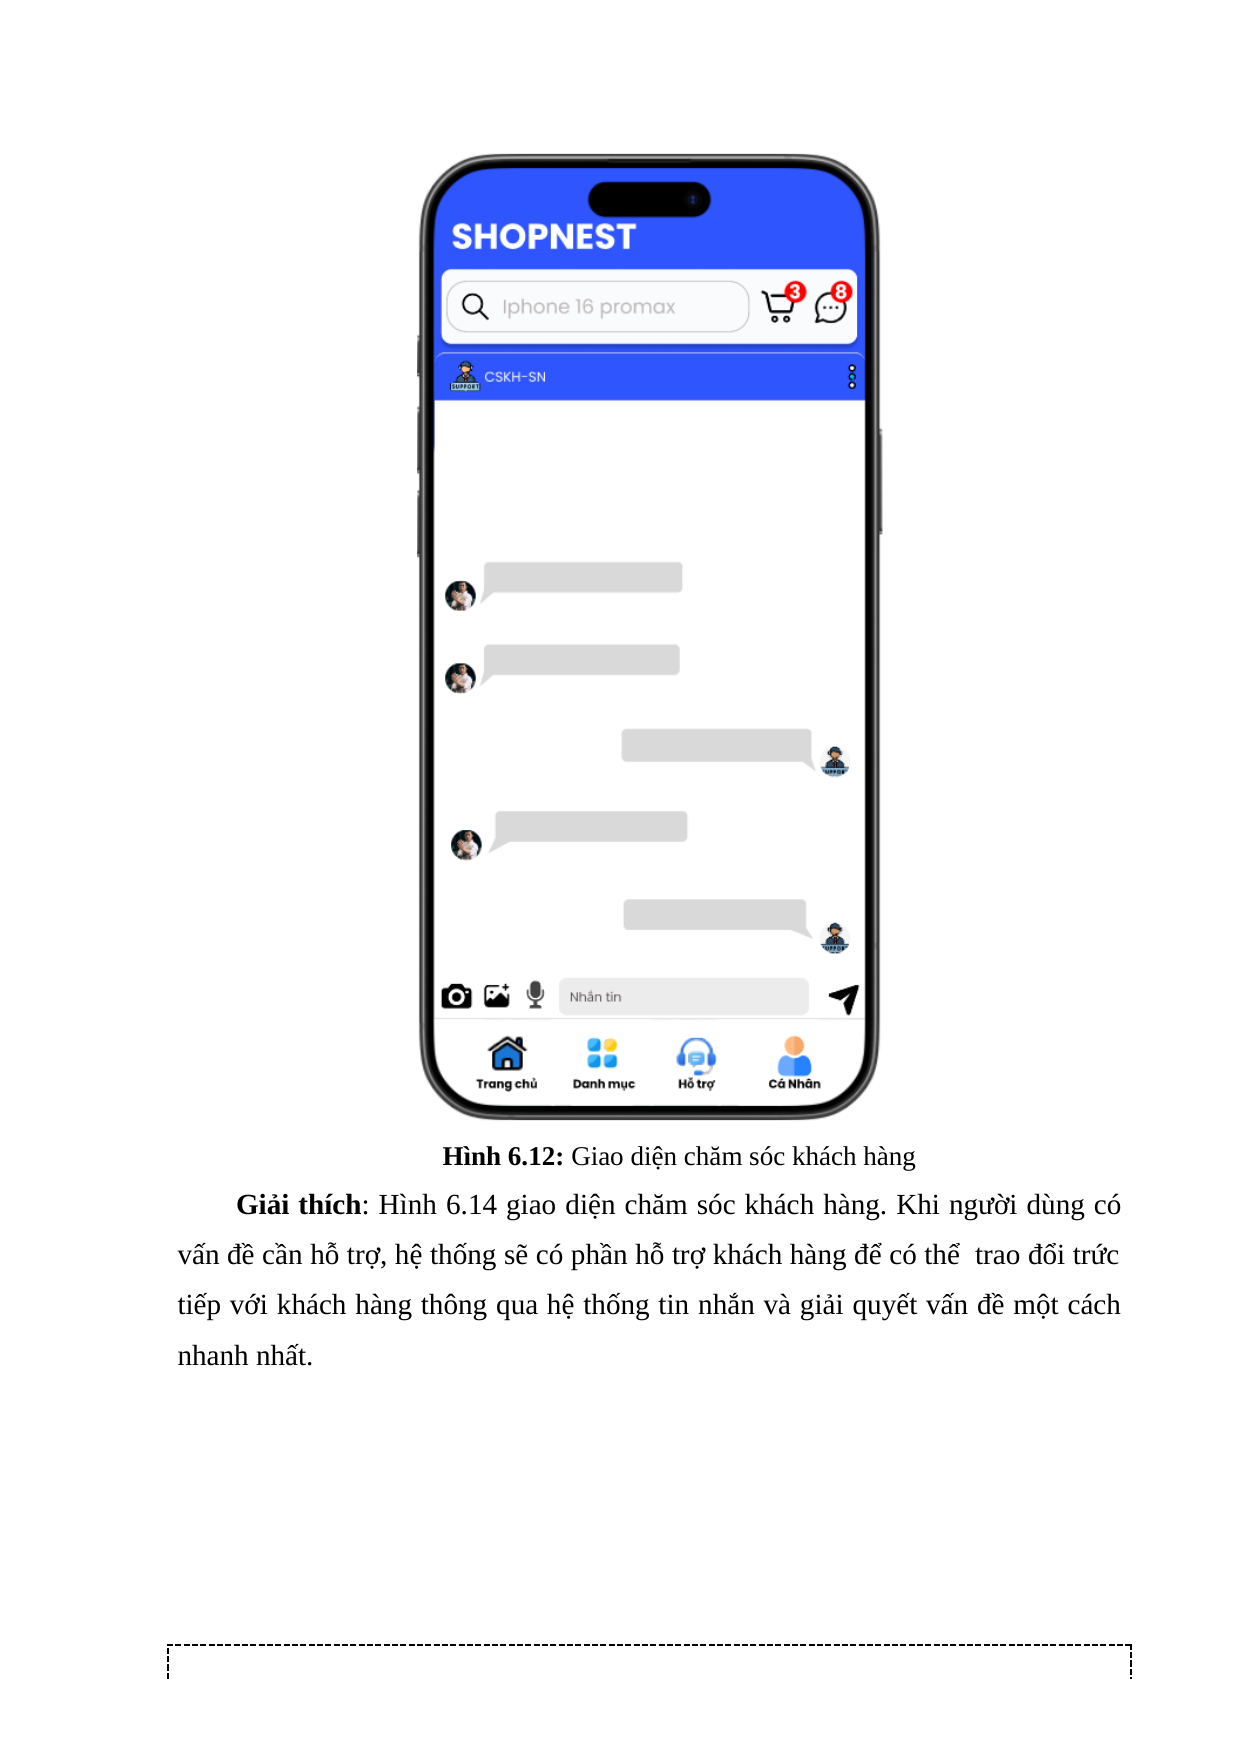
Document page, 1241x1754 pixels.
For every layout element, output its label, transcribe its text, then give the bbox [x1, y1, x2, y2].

picture [416, 147, 883, 1126]
text Giao diện chăm sóc khách hàng [236, 1140, 1122, 1171]
text Giải thích: Hình 6.14 giao diện chăm sóc khách hàng. Khi người dùng có vấn đề cần hỗ trợ, hệ thống sẽ có phần hỗ trợ khách hàng để có thể trao đổi trức tiếp với khách hàng thông qua hệ thống tin nhắn và giải quyết vấn đề một cách nhanh nhất. [177, 1187, 1122, 1371]
